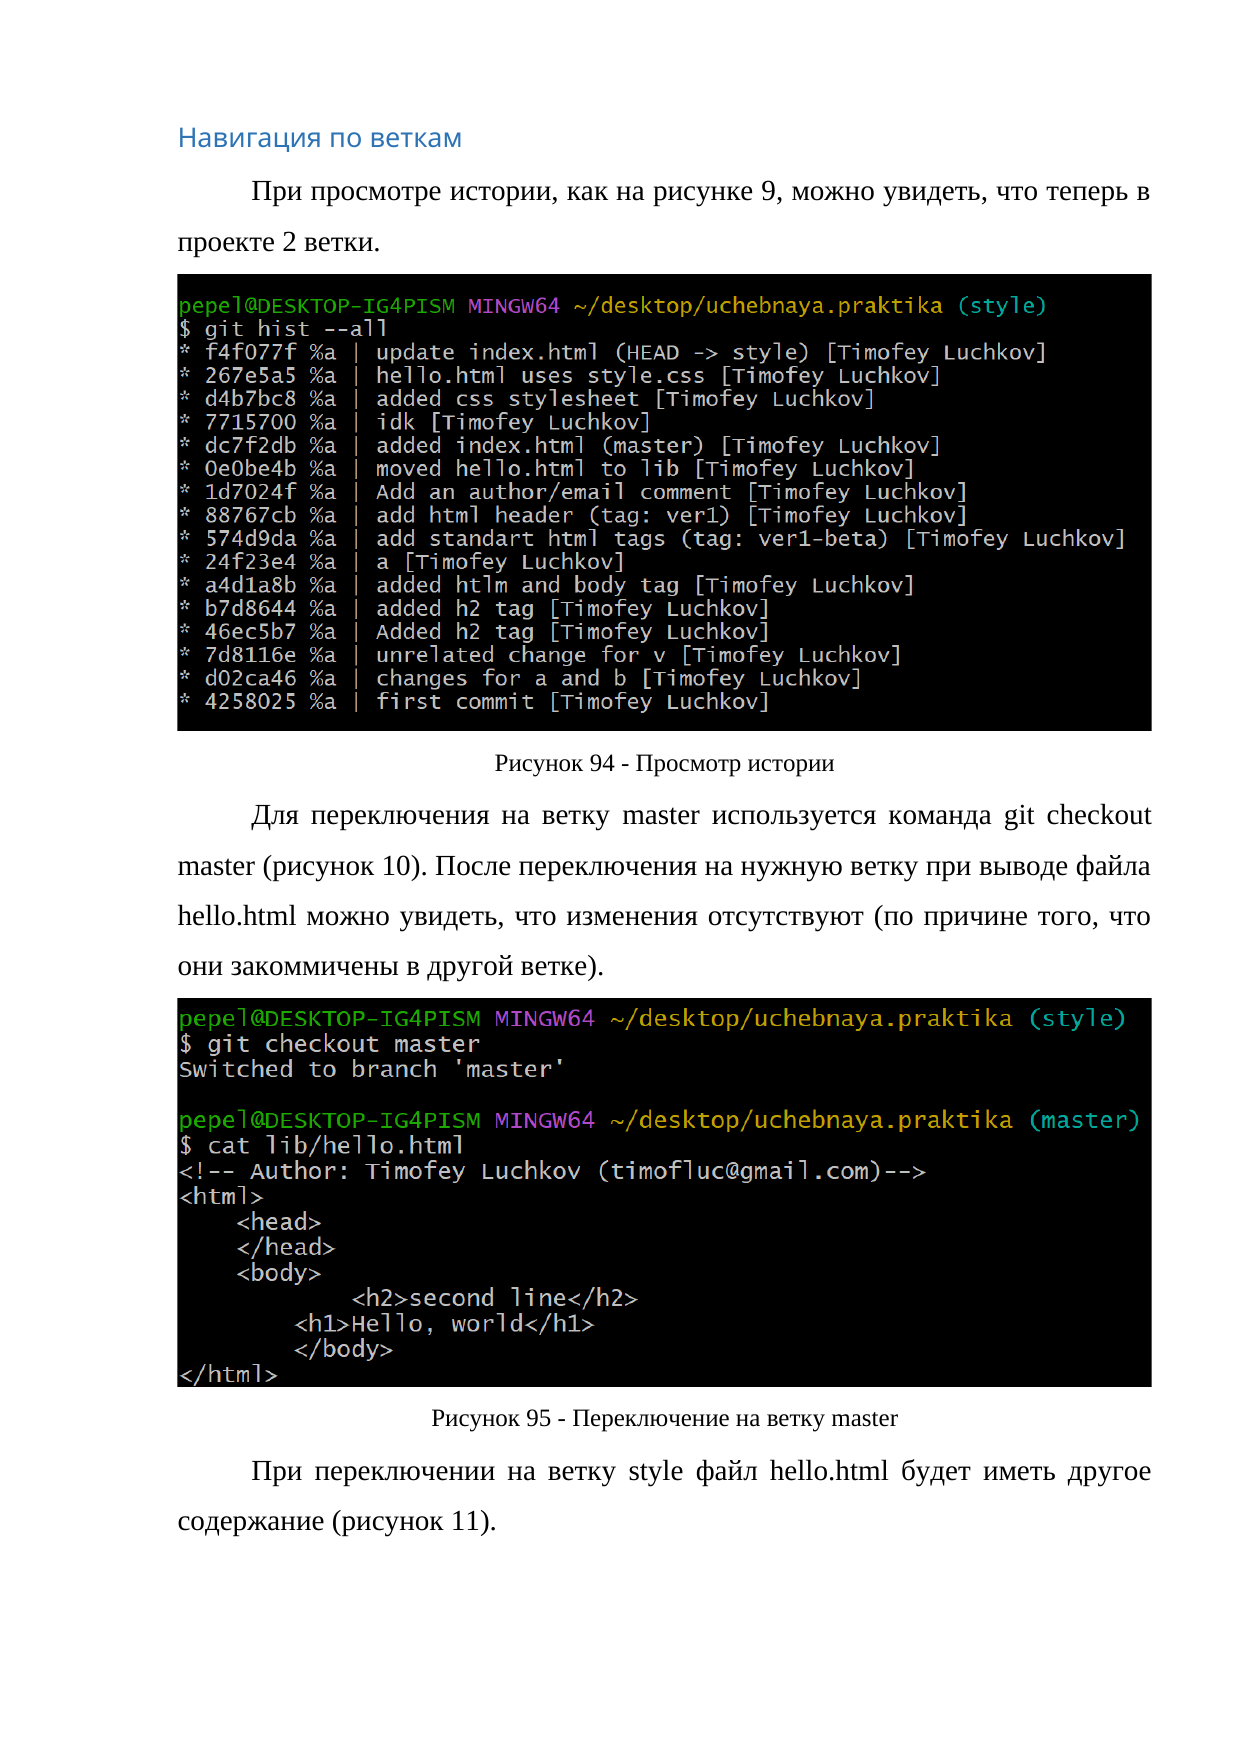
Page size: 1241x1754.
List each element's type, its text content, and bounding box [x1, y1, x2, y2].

picture [177, 274, 1152, 731]
text Для переключения на ветку master используется команда git checkout master (рисунок 10). После переключения на нужную ветку при выводе файла hello.html можно увидеть, что изменения отсутствуют (по причине того, что они закоммичены в другой ветке). [177, 797, 1152, 982]
picture [177, 998, 1152, 1387]
text Рисунок 95 - Переключение на ветку master [177, 1403, 1152, 1432]
text Рисунок 94 - Просмотр истории [177, 748, 1152, 776]
text При просмотре истории, как на рисунке 9, можно увидеть, что теперь в проекте 2 ветки. [177, 173, 1152, 257]
subtitle Навигация по веткам [177, 118, 1152, 155]
text При переключении на ветку style файл hello.html будет иметь другое содержание (рисунок 11). [177, 1453, 1152, 1537]
